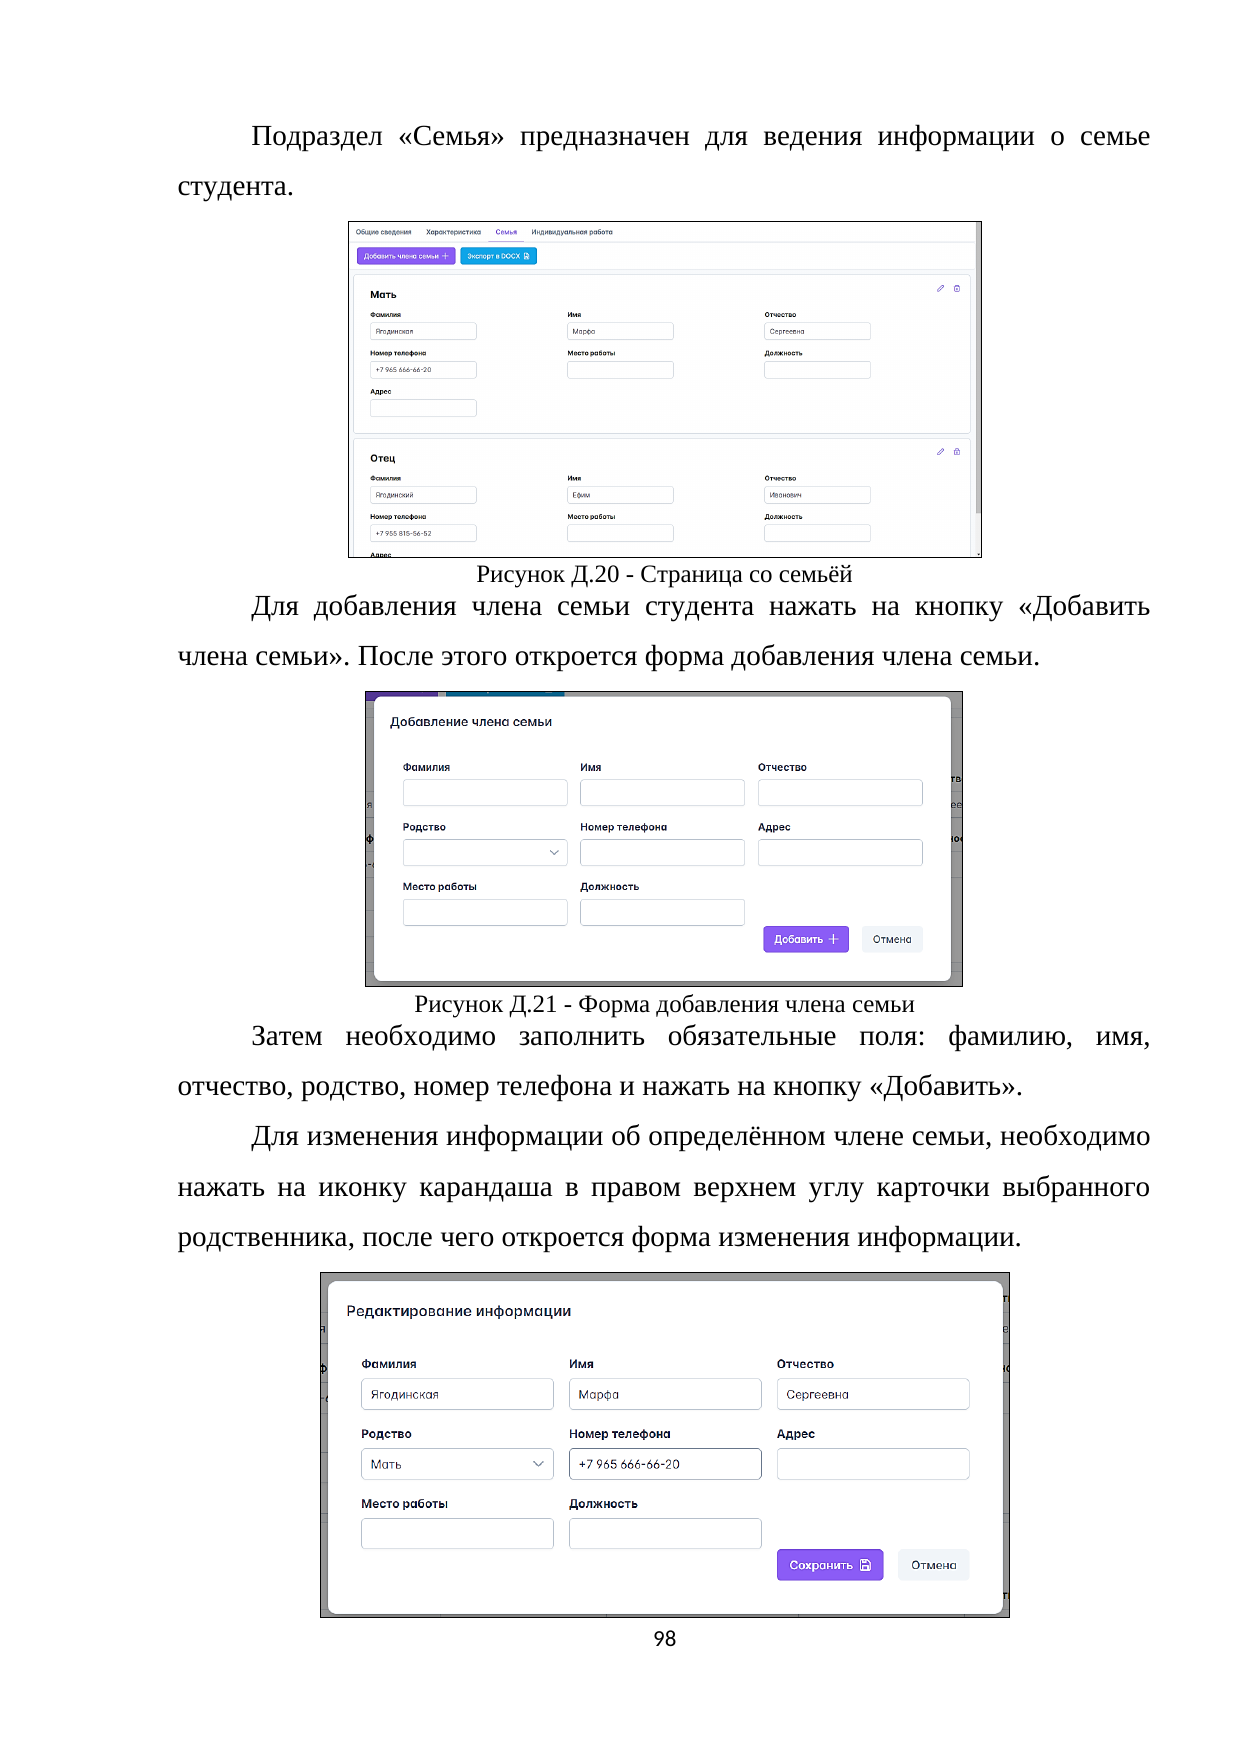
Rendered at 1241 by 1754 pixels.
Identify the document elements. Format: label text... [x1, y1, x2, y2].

picture [321, 1273, 1009, 1617]
text Рисунок Д.20 - Страница со семьёй [177, 559, 1152, 588]
picture [349, 222, 981, 557]
picture [366, 692, 962, 986]
text Для добавления члена семьи студента нажать на кнопку «Добавить члена семьи». После этого откроется форма добавления члена семьи. [177, 588, 1152, 672]
text Подраздел «Семья» предназначен для ведения информации о семье студента. [177, 118, 1152, 202]
text Для изменения информации об определённом члене семьи, необходимо нажать на иконку карандаша в правом верхнем углу карточки выбранного родственника, после чего откроется форма изменения информации. [177, 1118, 1152, 1252]
text Затем необходимо заполнить обязательные поля: фамилию, имя, отчество, родство, номер телефона и нажать на кнопку «Добавить». [177, 1018, 1152, 1102]
text Рисунок Д.21 - Форма добавления члена семьи [177, 989, 1152, 1018]
